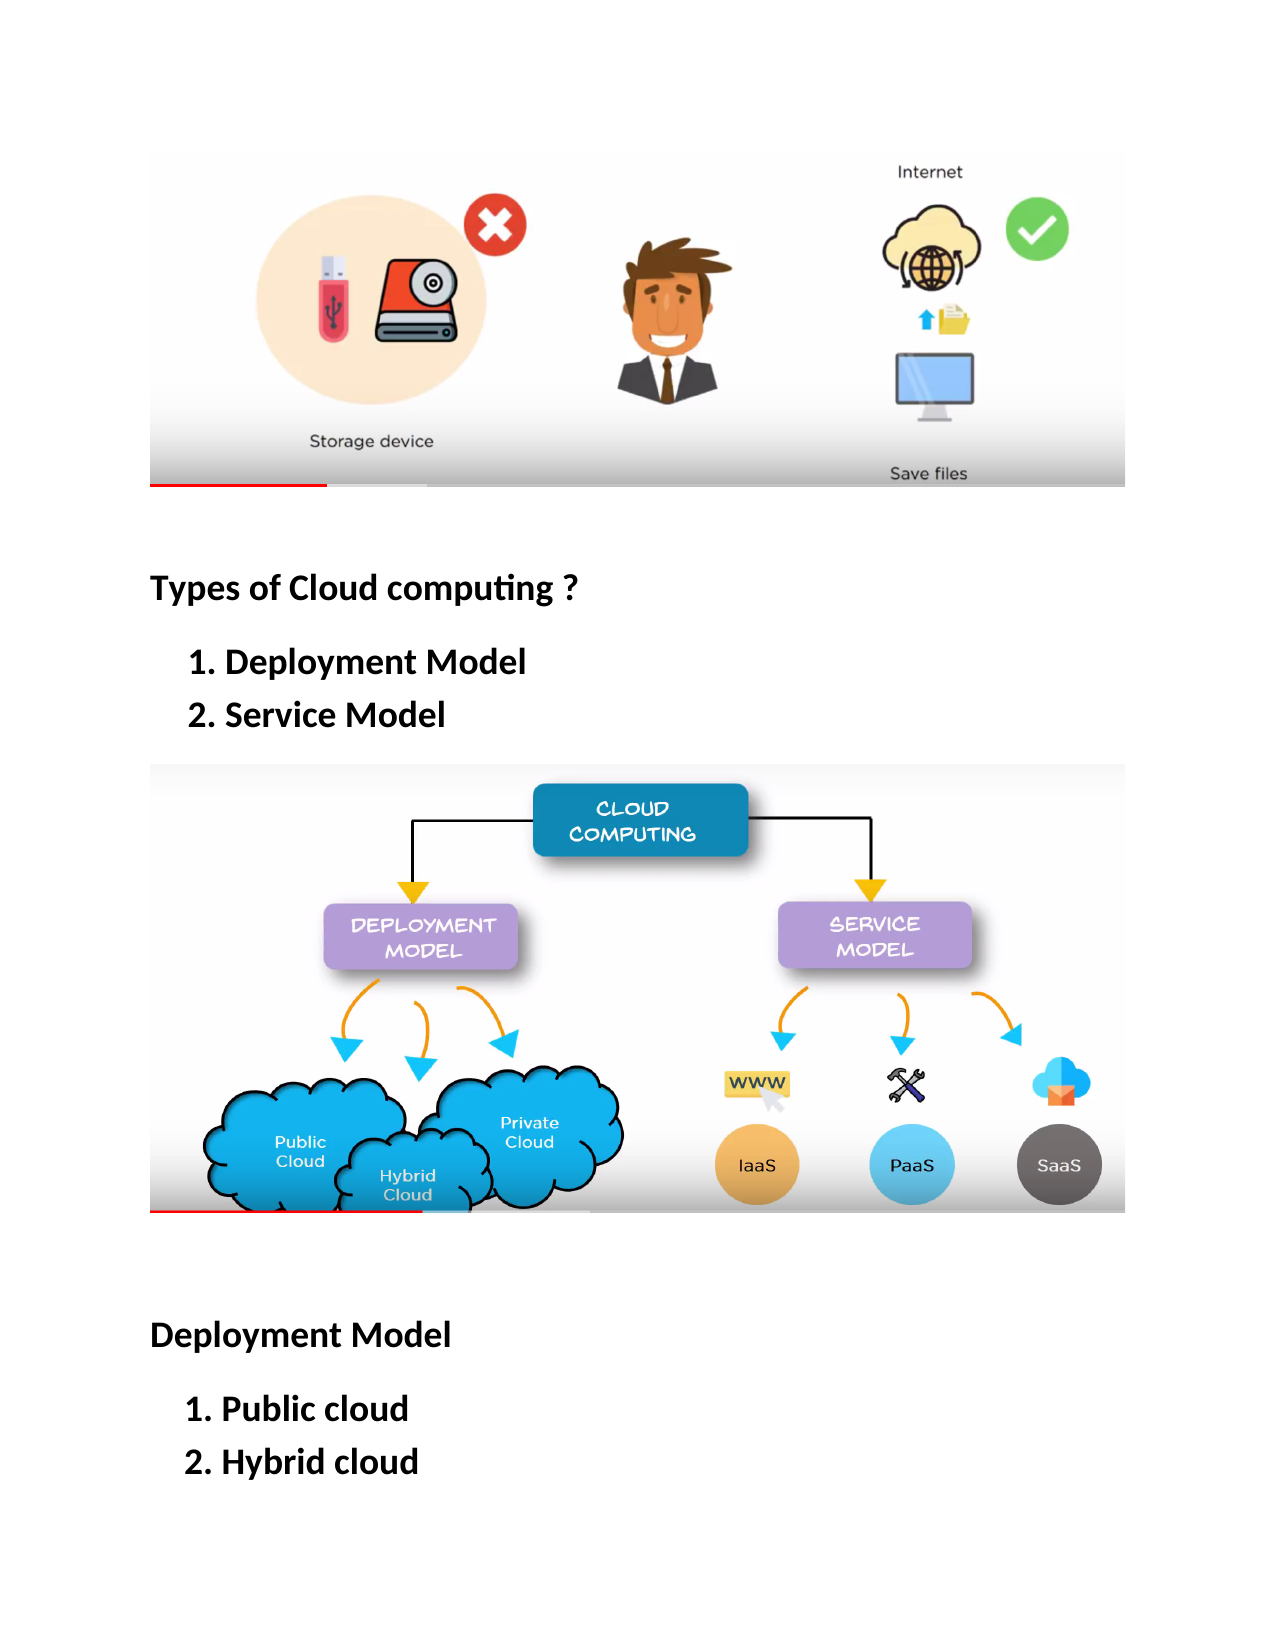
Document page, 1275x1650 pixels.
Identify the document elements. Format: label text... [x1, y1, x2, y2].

text Deployment Model [150, 1311, 1125, 1357]
list Service Model [187, 691, 1125, 736]
list Deployment Model [187, 638, 1125, 684]
list Hybrid cloud [184, 1438, 1125, 1483]
picture [150, 764, 1125, 1213]
text Types of Cloud computing ? [150, 564, 1125, 610]
list Public cloud [184, 1385, 1125, 1431]
picture [150, 150, 1125, 487]
